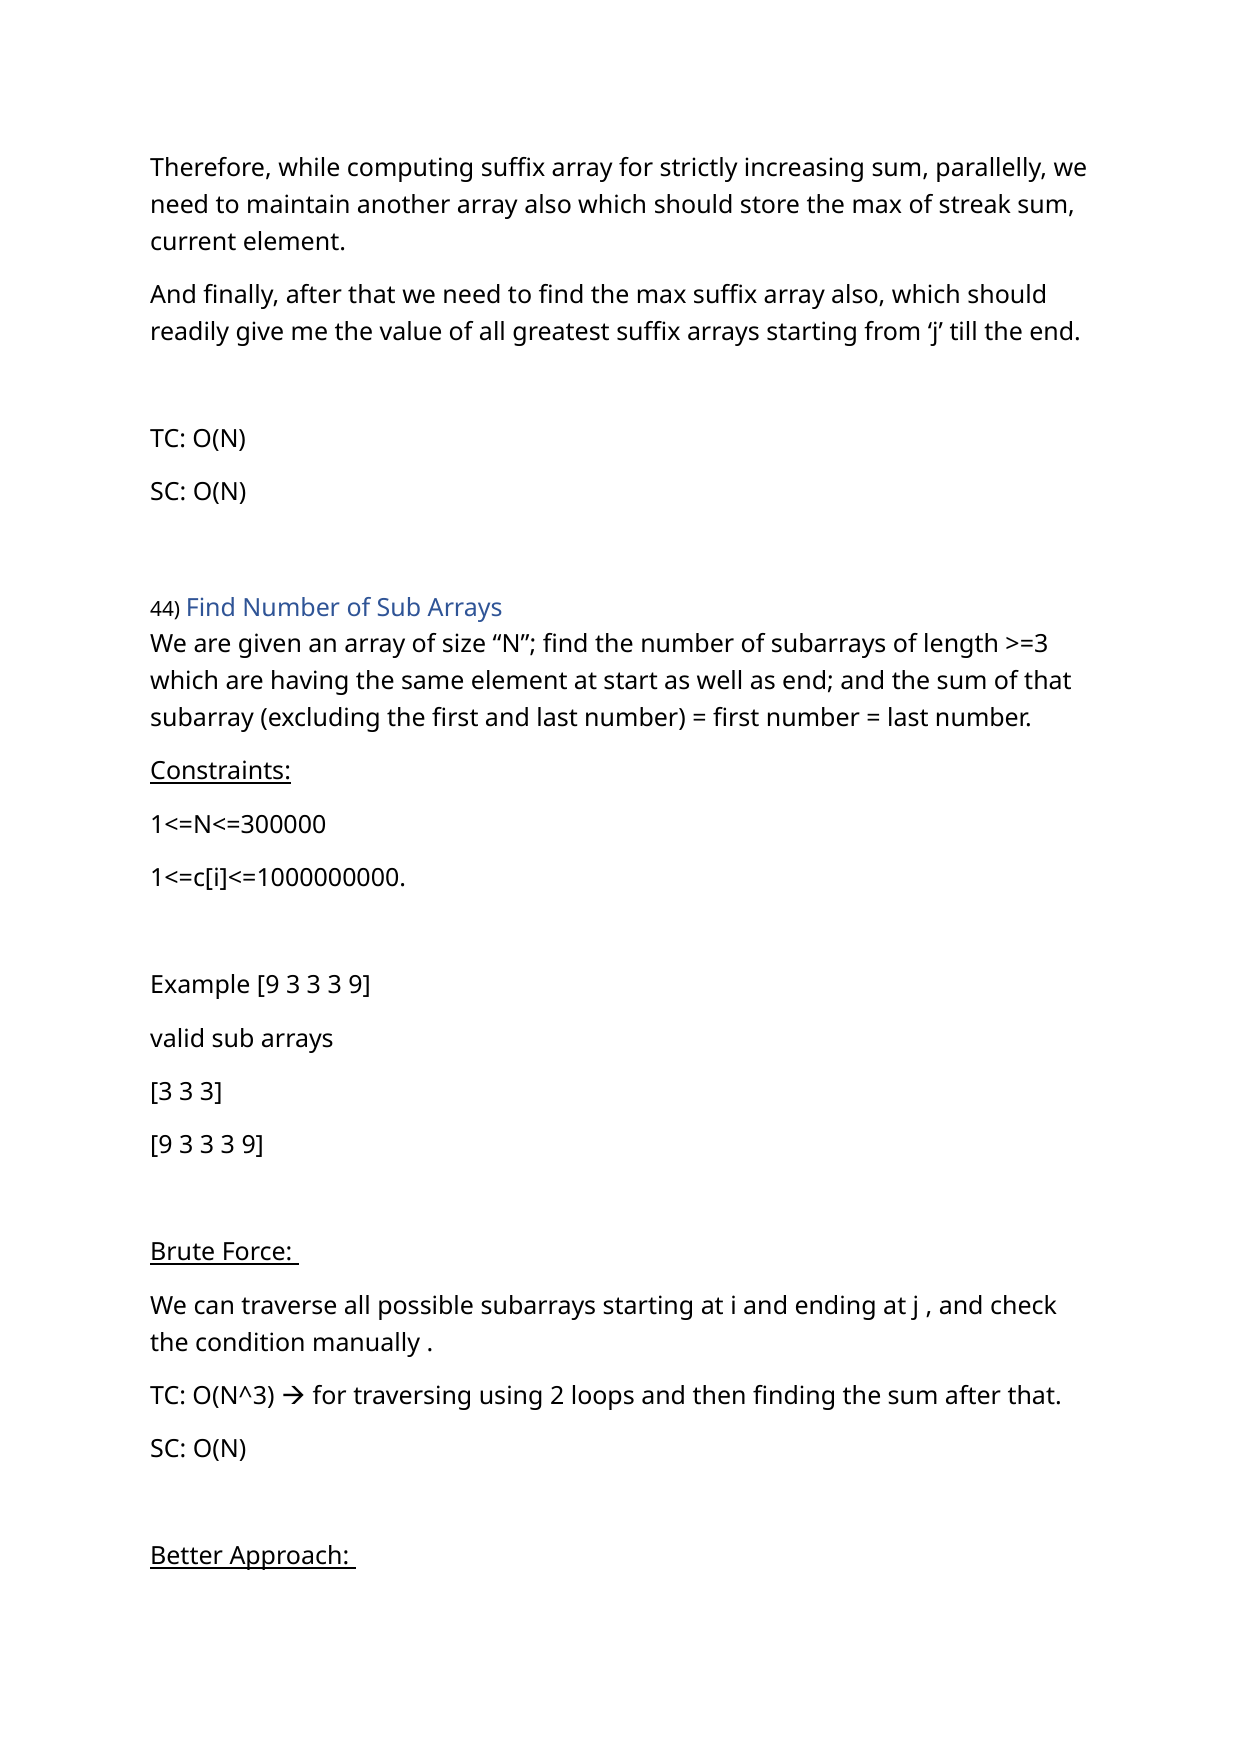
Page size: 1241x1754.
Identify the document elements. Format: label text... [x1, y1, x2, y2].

text Constraints: [150, 753, 1090, 787]
text We can traverse all possible subarrays starting at i and ending at j , and check the condition manually . [150, 1287, 1090, 1358]
text TC: O(N^3) for traversing using 2 loops and then finding the sum after that. [150, 1378, 1090, 1412]
text Example [9 3 3 3 9] [150, 967, 1090, 1001]
text 1<=N<=300000 [150, 806, 1090, 841]
subtitle Find Number of Sub Arrays [150, 589, 1090, 623]
text Brute Force: [150, 1234, 1090, 1268]
text We are given an array of size “N”; find the number of subarrays of length >=3 which are having the same element at start as well as end; and the sum of that subarray (excluding the first and last number) = first number = last number. [150, 626, 1090, 734]
text TC: O(N) [150, 421, 1090, 455]
text Therefore, while computing suffix array for strictly increasing sum, parallelly, we need to maintain another array also which should store the max of streak sum, current element. [150, 150, 1090, 258]
text valid sub arrays [150, 1020, 1090, 1054]
text [9 3 3 3 9] [150, 1127, 1090, 1161]
text And finally, after that we need to find the max suffix array also, which should readily give me the value of all greatest suffix arrays starting from ‘j’ till the end. [150, 277, 1090, 348]
text [3 3 3] [150, 1074, 1090, 1108]
text SC: O(N) [150, 474, 1090, 508]
text 1<=c[i]<=1000000000. [150, 860, 1090, 894]
text Better Approach: [150, 1538, 1090, 1572]
text SC: O(N) [150, 1431, 1090, 1465]
